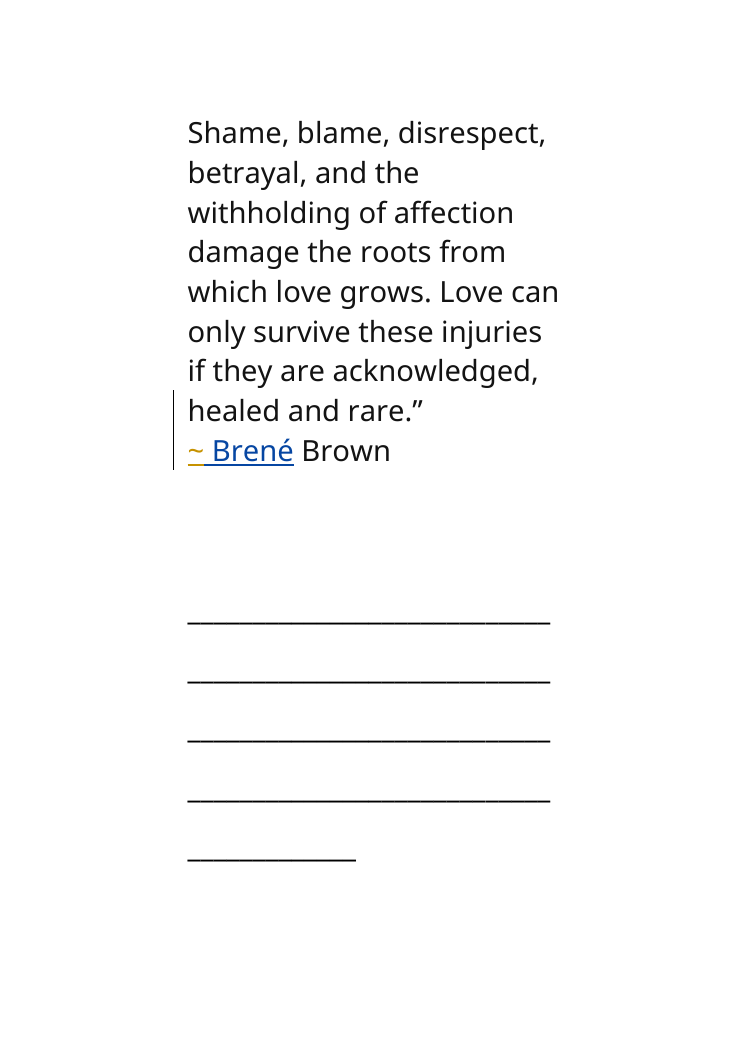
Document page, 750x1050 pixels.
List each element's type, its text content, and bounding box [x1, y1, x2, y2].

text _____________________________________________________________________________________________________________________________ [187, 589, 562, 866]
text Brown [187, 430, 562, 470]
text Shame, blame, disrespect, betrayal, and the withholding of affection damage the roots from which love grows. Love can only survive these injuries if they are acknowledged, healed and rare.” [187, 112, 562, 430]
